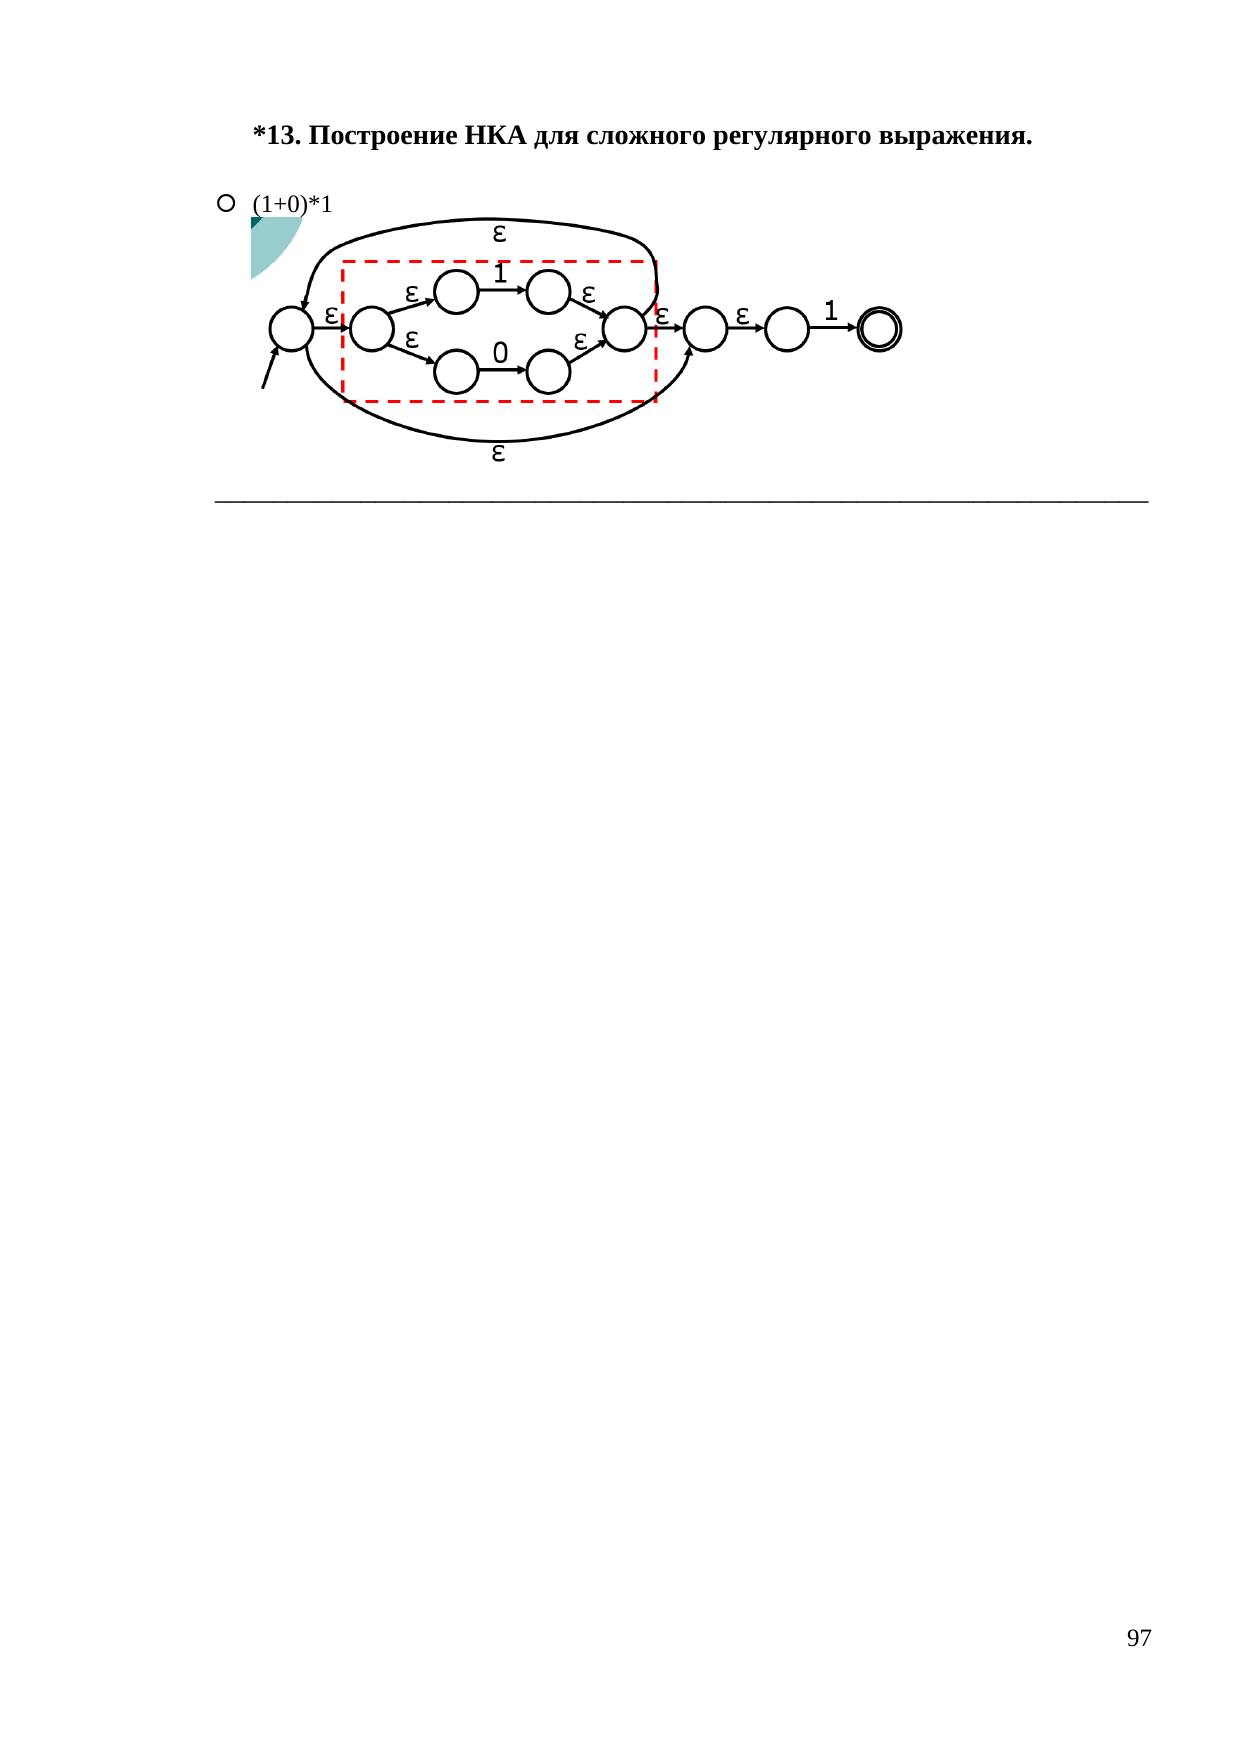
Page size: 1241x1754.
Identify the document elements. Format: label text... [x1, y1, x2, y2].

picture [251, 217, 908, 472]
list (1+0)*1 [215, 189, 1152, 218]
subtitle *13. Построение НКА для сложного регулярного выражения. [252, 118, 1152, 151]
text ________________________________________________________________ [215, 472, 1152, 505]
